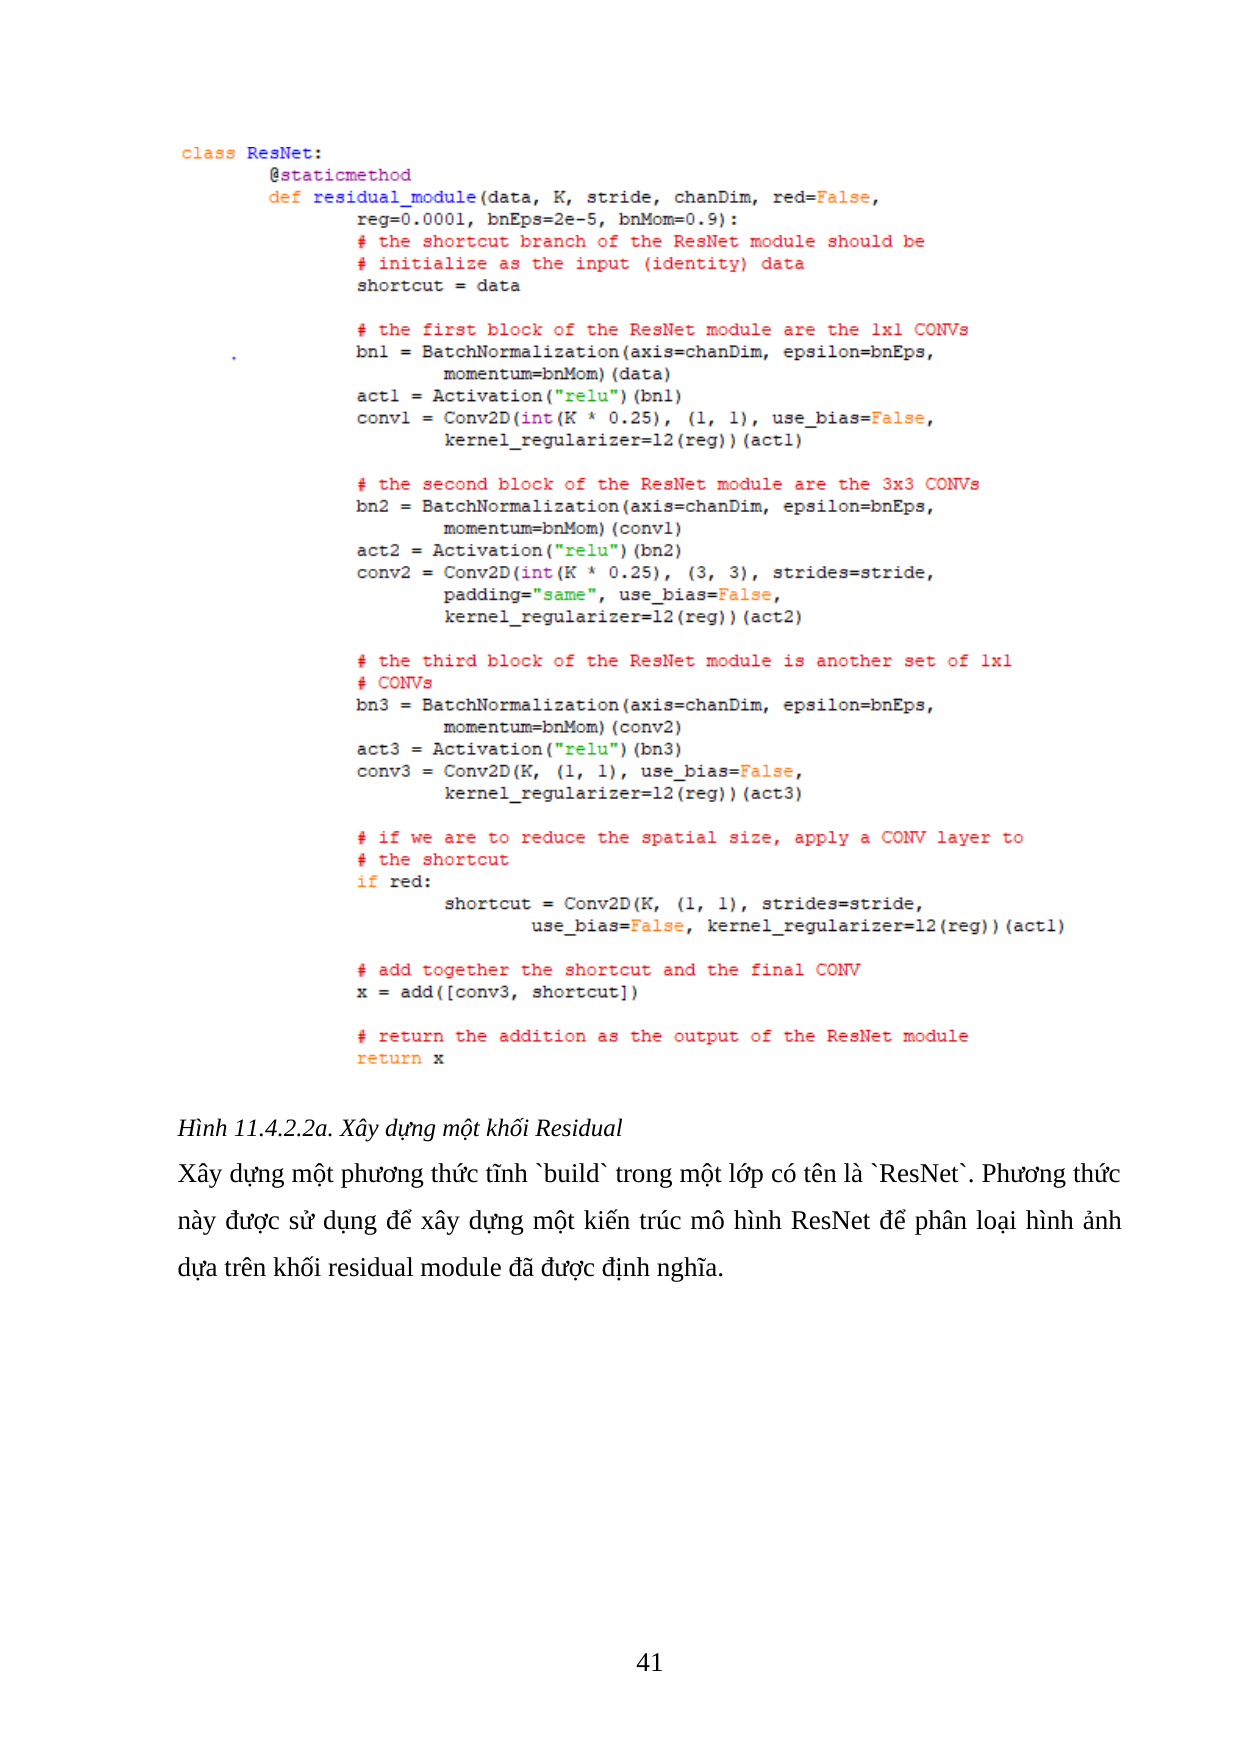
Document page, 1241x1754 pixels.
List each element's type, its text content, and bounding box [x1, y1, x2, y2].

picture [177, 147, 1115, 1086]
text Xây dựng một phương thức tĩnh `build` trong một lớp có tên là `ResNet`. Phương thức này được sử dụng để xây dựng một kiến trúc mô hình ResNet để phân loại hình ảnh dựa trên khối residual module đã được định nghĩa. [177, 1158, 1122, 1282]
